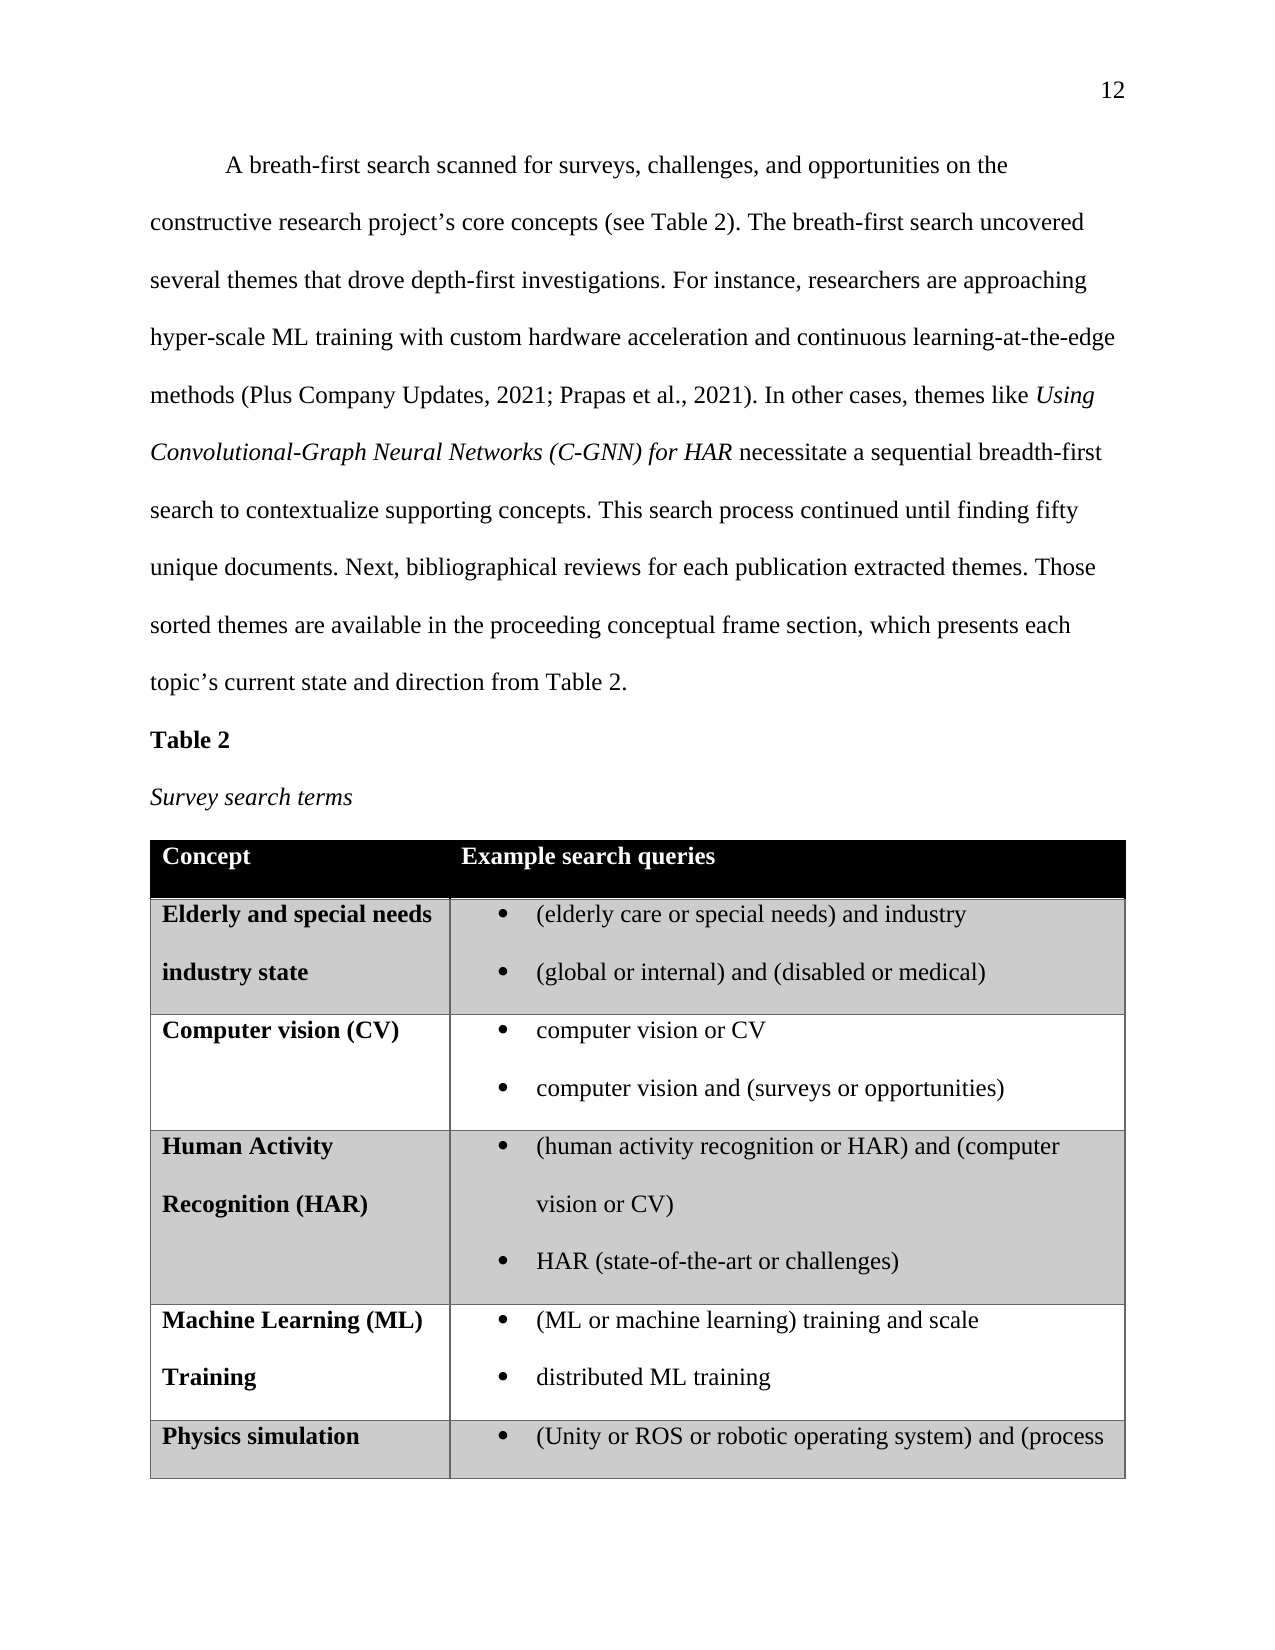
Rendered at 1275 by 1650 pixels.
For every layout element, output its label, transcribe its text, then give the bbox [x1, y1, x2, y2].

table_cell Computer vision (CV) [151, 1015, 449, 1130]
table_cell Machine Learning (ML) Training [151, 1305, 449, 1420]
table_cell Elderly and special needs industry state [151, 900, 449, 1014]
text Table 2 Survey search terms [150, 725, 1125, 811]
table_cell Physics simulation [151, 1421, 449, 1478]
table_cell (ML or machine learning) training and scale distributed ML training [451, 1305, 1124, 1420]
text A breath-first search scanned for surveys, challenges, and opportunities on the constructive research project’s core concepts (see Table 2). The breath-first search uncovered several themes that drove depth-first investigations. For instance, researchers are approaching hyper-scale ML training with custom hardware acceleration and continuous learning-at-the-edge methods (Plus Company Updates, 2021; Prapas et al., 2021). In other cases, themes like Using Convolutional-Graph Neural Networks (C-GNN) for HAR necessitate a sequential breadth-first search to contextualize supporting concepts. This search process continued until finding fifty unique documents. Next, bibliographical reviews for each publication extracted themes. Those sorted themes are available in the proceeding conceptual frame section, which presents each topic’s current state and direction from Table 2. [150, 150, 1125, 696]
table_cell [451, 1421, 1124, 1478]
table_cell (human activity recognition or HAR) and (computer vision or CV) HAR (state-of-the-art or challenges) [451, 1131, 1124, 1304]
table_header Concept [151, 841, 449, 898]
table_cell Human Activity Recognition (HAR) [151, 1131, 449, 1304]
table_cell (elderly care or special needs) and industry (global or internal) and (disabled or medical) [451, 900, 1124, 1014]
table_header Example search queries [451, 841, 1124, 898]
table_cell computer vision or CV computer vision and (surveys or opportunities) [451, 1015, 1124, 1130]
